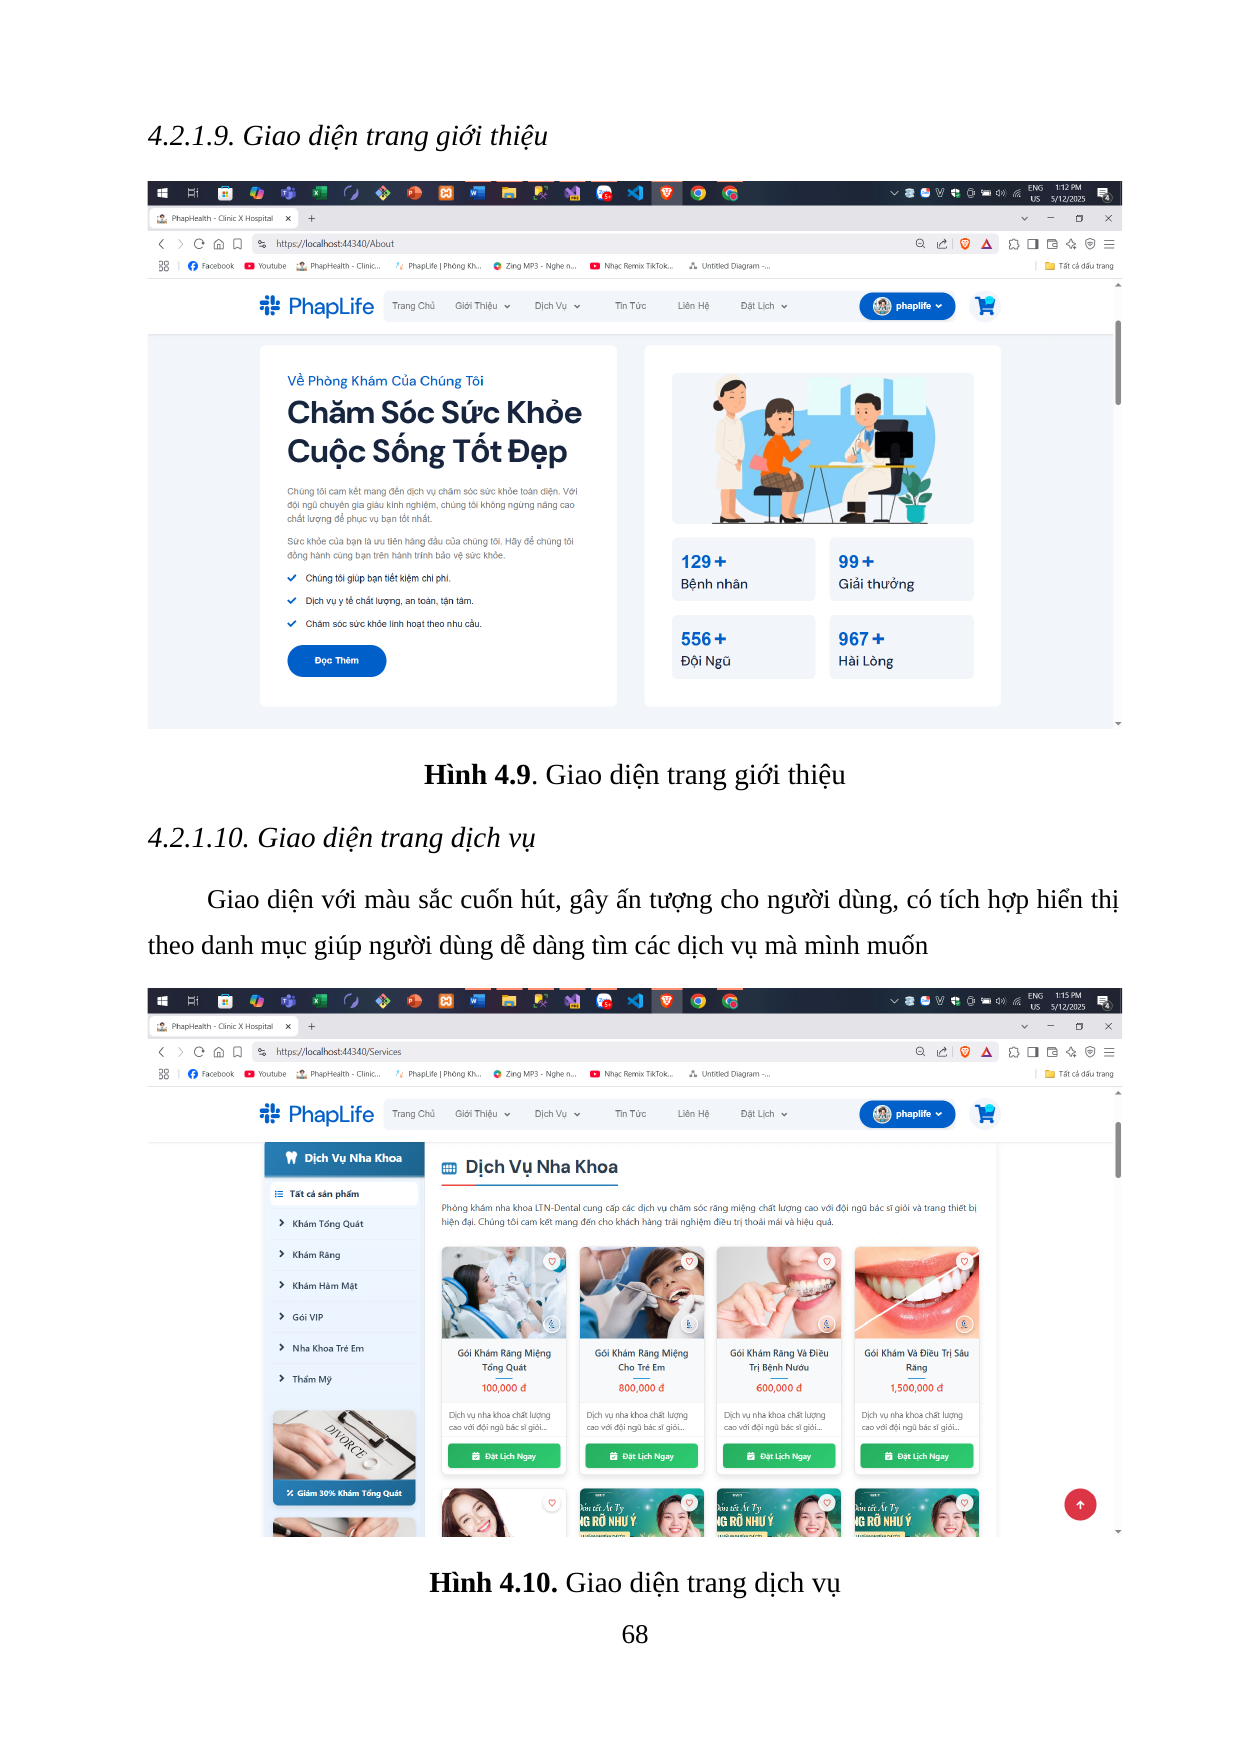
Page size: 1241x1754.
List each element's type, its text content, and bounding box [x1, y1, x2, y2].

text 4.2.1.10. Giao diện trang dịch vụ [148, 820, 1122, 853]
text Hình 4.10. Giao diện trang dịch vụ [148, 1565, 1122, 1598]
text 4.2.1.9. Giao diện trang giới thiệu [148, 118, 1122, 152]
text Giao diện với màu sắc cuốn hút, gây ấn tượng cho người dùng, có tích hợp hiển thị theo danh mục giúp người dùng dễ dàng tìm các dịch vụ mà mình muốn [148, 883, 1122, 961]
picture [147, 988, 1123, 1537]
text Hình 4.9. Giao diện trang giới thiệu [148, 757, 1122, 791]
picture [147, 181, 1123, 729]
